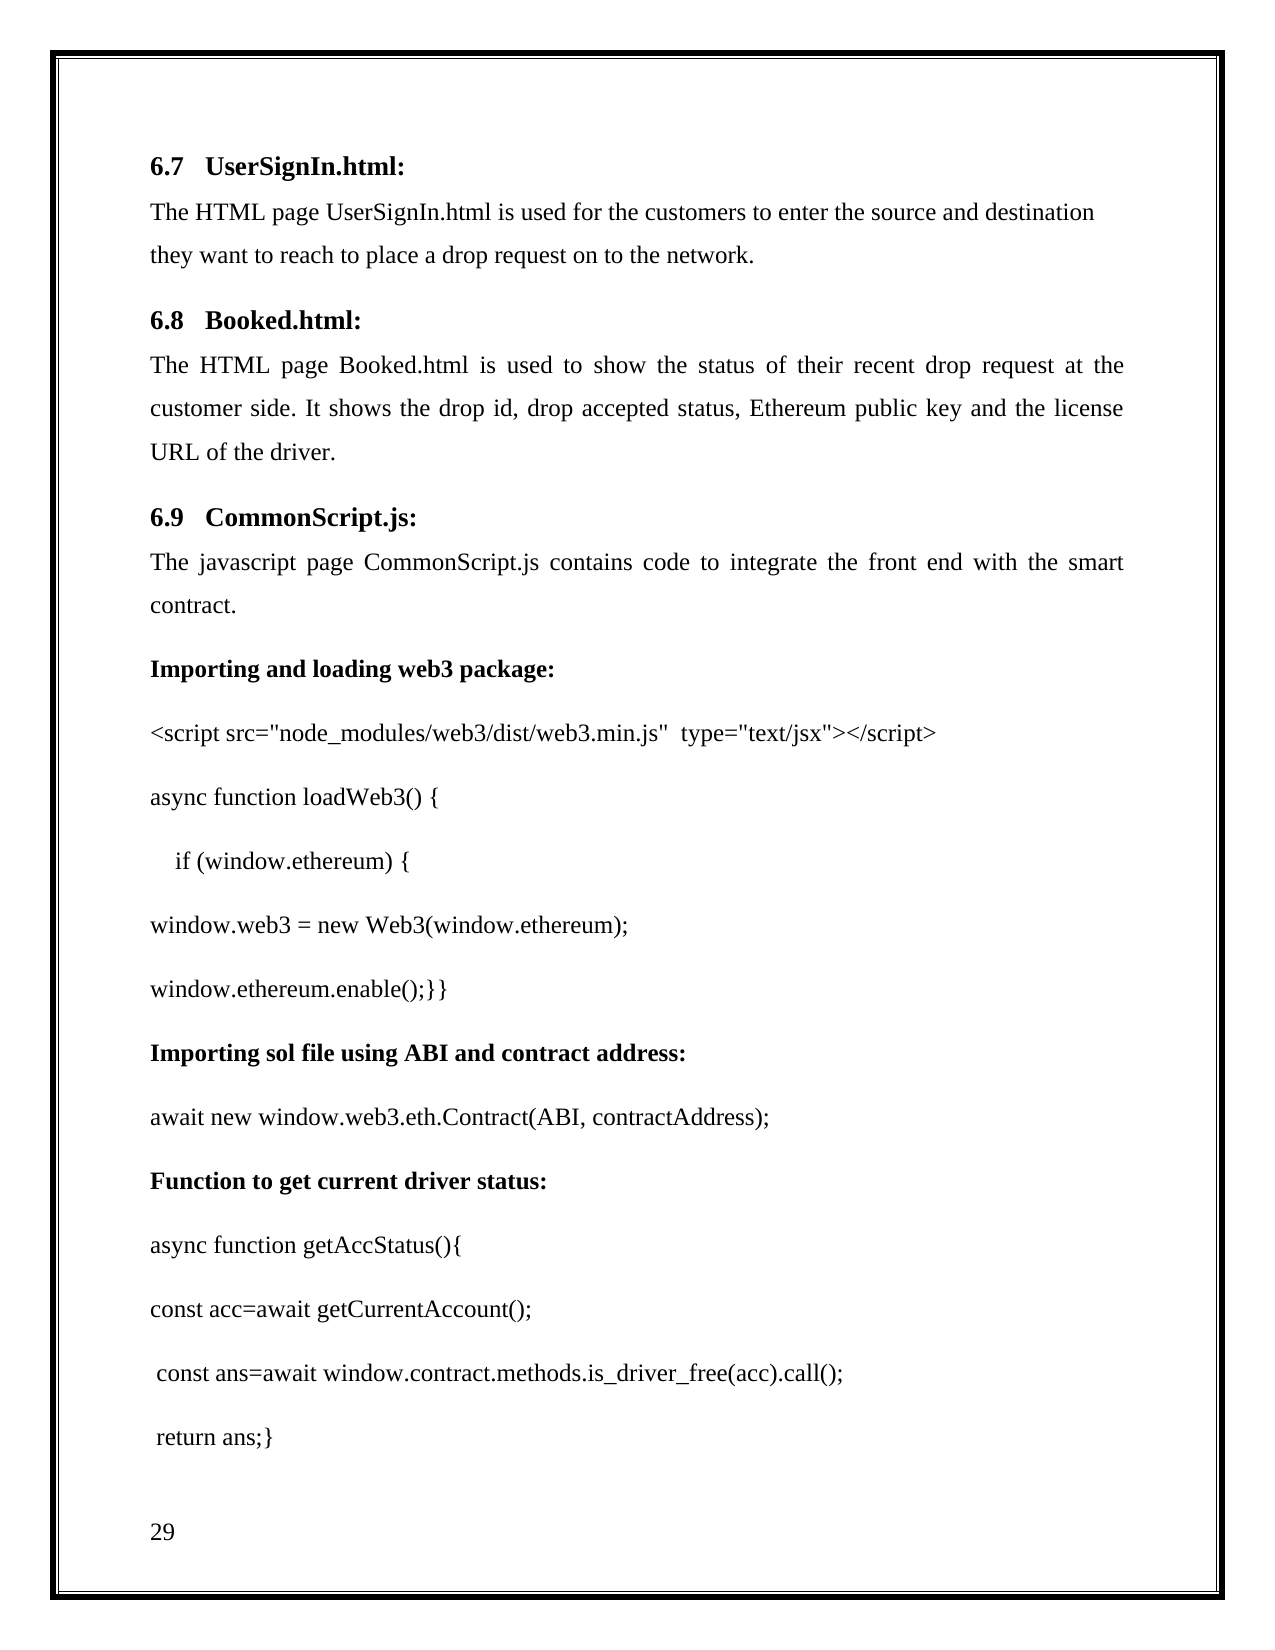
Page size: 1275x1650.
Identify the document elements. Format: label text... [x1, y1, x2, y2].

text return ans;} [150, 1422, 1125, 1451]
text <script src="node_modules/web3/dist/web3.min.js" type="text/jsx"></script> [150, 718, 1125, 747]
text window.web3 = new Web3(window.ethereum); [150, 910, 1125, 939]
text Function to get current driver status: [150, 1166, 1125, 1195]
subtitle Booked.html: [150, 304, 1125, 335]
subtitle UserSignIn.html: [150, 150, 1125, 181]
text async function loadWeb3() { [150, 782, 1125, 811]
text if (window.ethereum) { [150, 846, 1125, 875]
subtitle CommonScript.js: [150, 501, 1125, 532]
text await new window.web3.eth.Contract(ABI, contractAddress); [150, 1102, 1125, 1131]
text window.ethereum.enable();}} [150, 974, 1125, 1003]
text The HTML page UserSignIn.html is used for the customers to enter the source and destination they want to reach to place a drop request on to the network. [150, 197, 1125, 268]
text async function getAccStatus(){ [150, 1230, 1125, 1259]
text const acc=await getCurrentAccount(); [150, 1294, 1125, 1323]
text const ans=await window.contract.methods.is_driver_free(acc).call(); [150, 1358, 1125, 1387]
text Importing and loading web3 package: [150, 654, 1125, 683]
text The HTML page Booked.html is used to show the status of their recent drop request at the customer side. It shows the drop id, drop accepted status, Ethereum public key and the license URL of the driver. [150, 350, 1125, 465]
text The javascript page CommonScript.js contains code to integrate the front end with the smart contract. [150, 547, 1125, 619]
text Importing sol file using ABI and contract address: [150, 1038, 1125, 1067]
